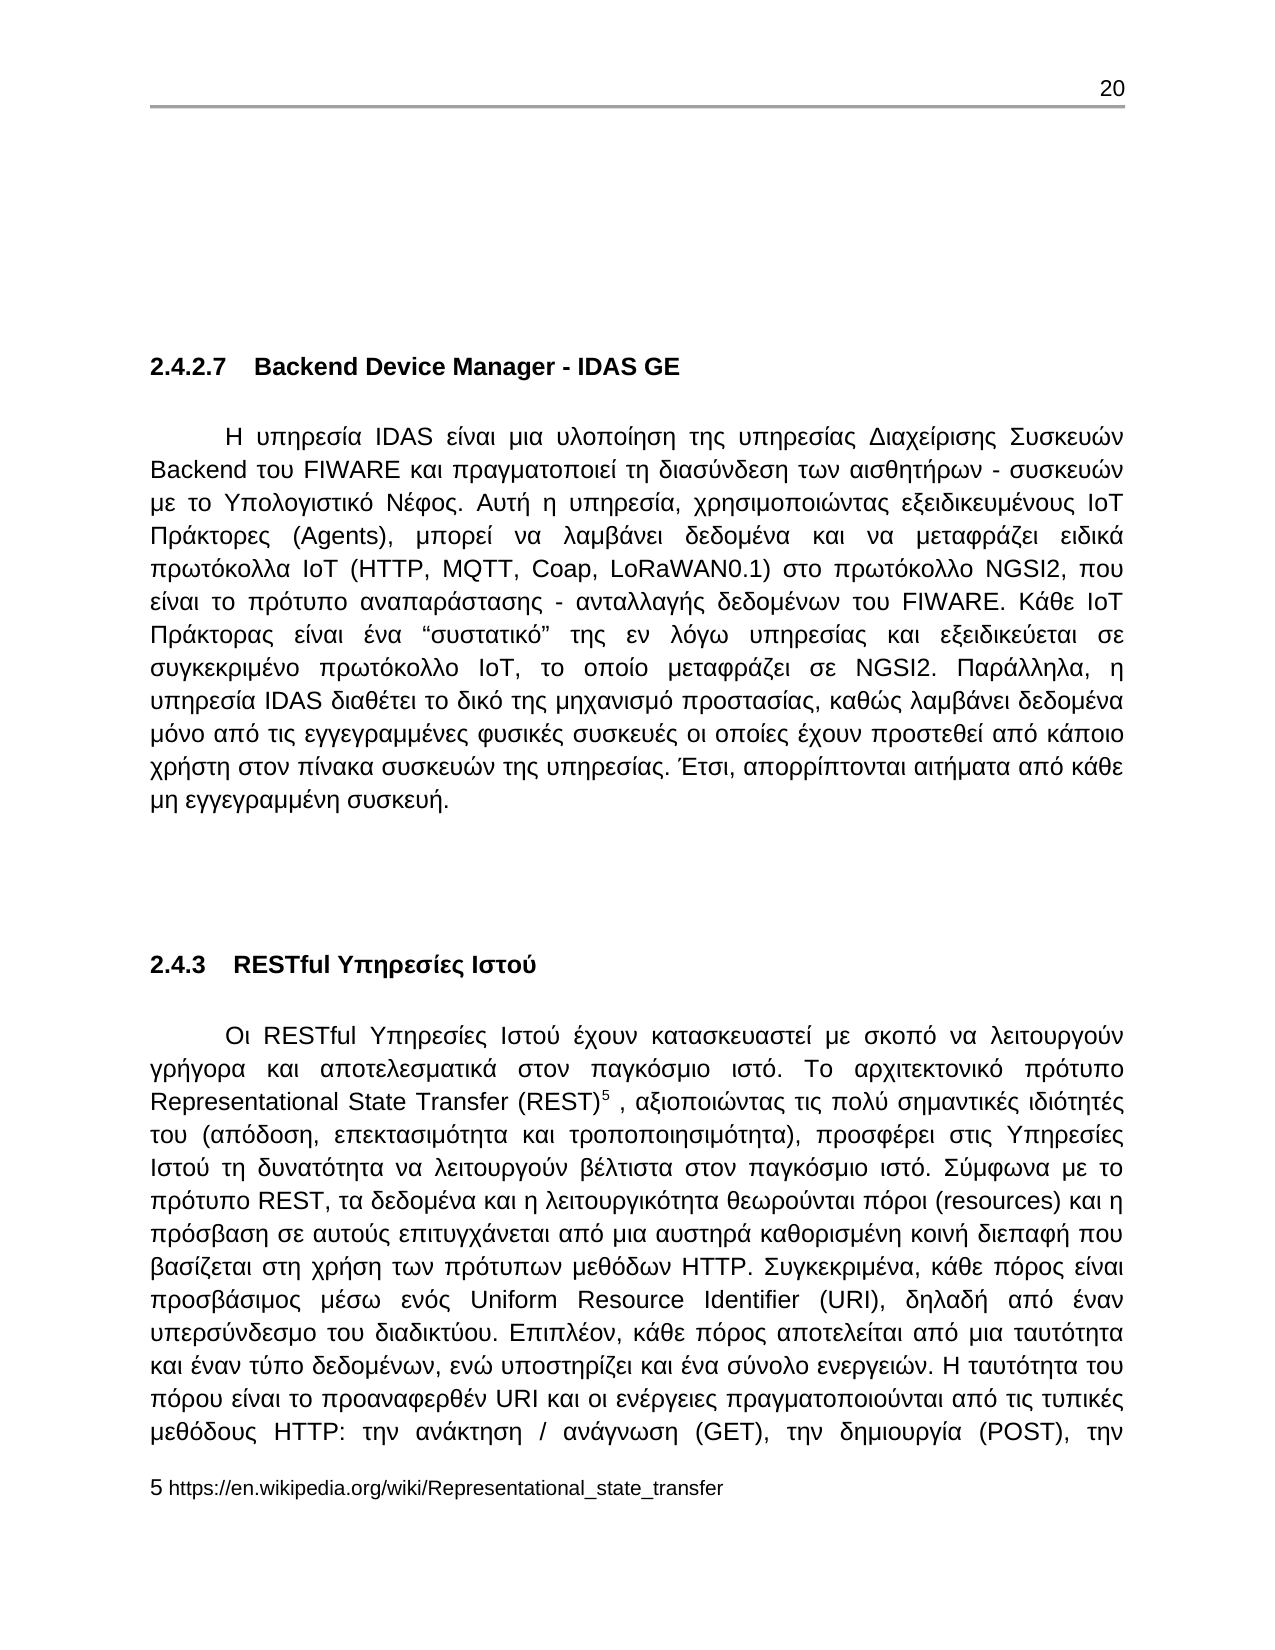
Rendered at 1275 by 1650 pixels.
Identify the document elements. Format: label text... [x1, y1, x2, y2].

subtitle 2.4.3 RESTful Υπηρεσίες Ιστού [150, 951, 1125, 979]
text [150, 1021, 1125, 1446]
text Η υπηρεσία IDAS είναι μια υλοποίηση της υπηρεσίας Διαχείρισης Συσκευών Backend του FIWARE και πραγματοποιεί τη διασύνδεση των αισθητήρων - συσκευών με το Υπολογιστικό Νέφος. Αυτή η υπηρεσία, χρησιμοποιώντας εξειδικευμένους IoT Πράκτορες (Agents), μπορεί να λαμβάνει δεδομένα και να μεταφράζει ειδικά πρωτόκολλα IoT (HTTP, MQTT, Coap, LoRaWAN0.1) στο πρωτόκολλο NGSI2, που είναι το πρότυπο αναπαράστασης - ανταλλαγής δεδομένων του FIWARE. Κάθε IoT Πράκτορας είναι ένα “συστατικό” της εν λόγω υπηρεσίας και εξειδικεύεται σε συγκεκριμένο πρωτόκολλο IoT, το οποίο μεταφράζει σε NGSI2. Παράλληλα, η υπηρεσία IDAS διαθέτει το δικό της μηχανισμό προστασίας, καθώς λαμβάνει δεδομένα μόνο από τις εγγεγραμμένες φυσικές συσκευές οι οποίες έχουν προστεθεί από κάποιο χρήστη στον πίνακα συσκευών της υπηρεσίας. Έτσι, απορρίπτονται αιτήματα από κάθε μη εγγεγραμμένη συσκευή. [150, 422, 1125, 814]
subtitle 2.4.2.7 Backend Device Manager - IDAS GE [150, 352, 1125, 381]
